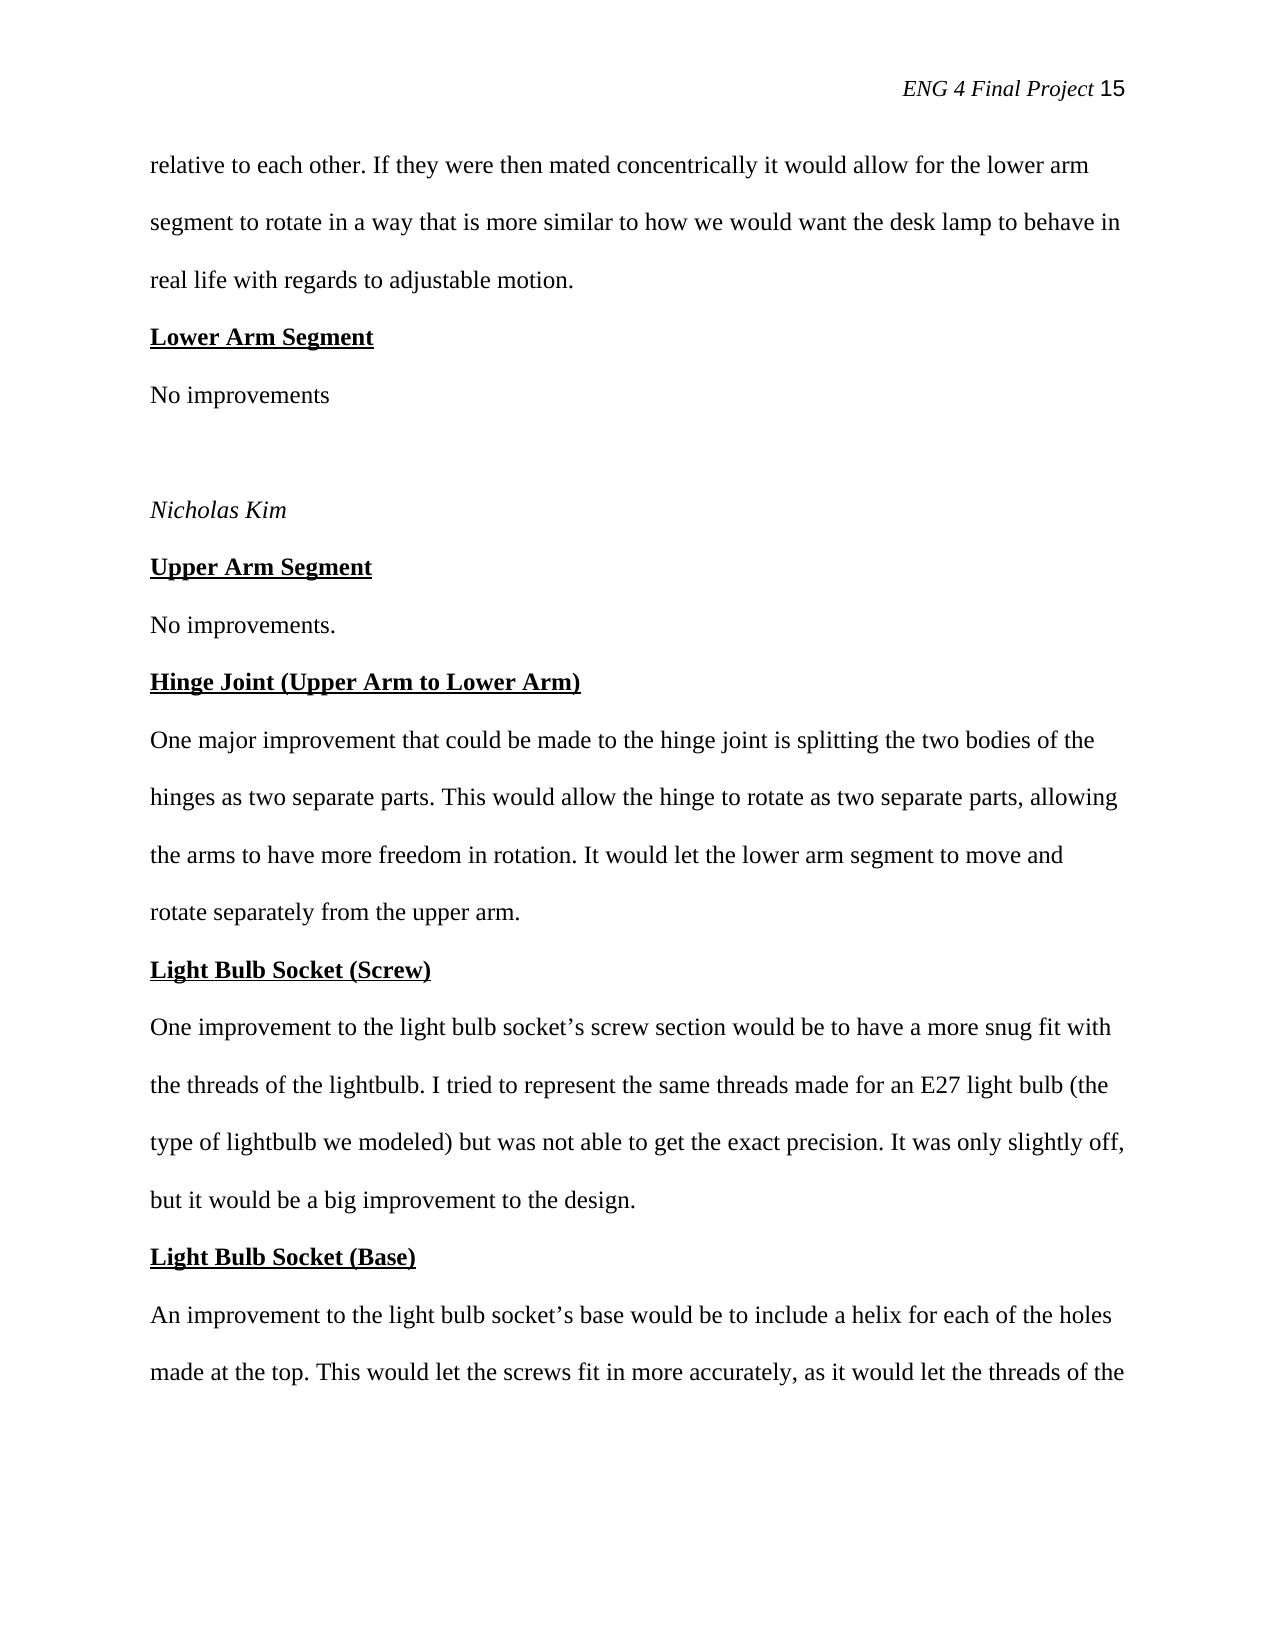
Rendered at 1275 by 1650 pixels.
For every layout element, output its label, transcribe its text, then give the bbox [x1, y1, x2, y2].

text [150, 1300, 1125, 1386]
text Lower Arm Segment [150, 322, 1125, 351]
text Light Bulb Socket (Screw) [150, 955, 1125, 984]
text No improvements. [150, 610, 1125, 639]
text Upper Arm Segment [150, 552, 1125, 581]
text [150, 150, 1125, 294]
text Light Bulb Socket (Base) [150, 1242, 1125, 1271]
text Hinge Joint (Upper Arm to Lower Arm) [150, 667, 1125, 696]
text One improvement to the light bulb socket’s screw section would be to have a more snug fit with the threads of the lightbulb. I tried to represent the same threads made for an E27 light bulb (the type of lightbulb we modeled) but was not able to get the exact precision. It was only slightly off, but it would be a big improvement to the design. [150, 1012, 1125, 1214]
text Nicholas Kim [150, 495, 1125, 524]
text One major improvement that could be made to the hinge joint is splitting the two bodies of the hinges as two separate parts. This would allow the hinge to rotate as two separate parts, allowing the arms to have more freedom in rotation. It would let the lower arm segment to move and rotate separately from the upper arm. [150, 725, 1125, 926]
text No improvements [150, 380, 1125, 409]
